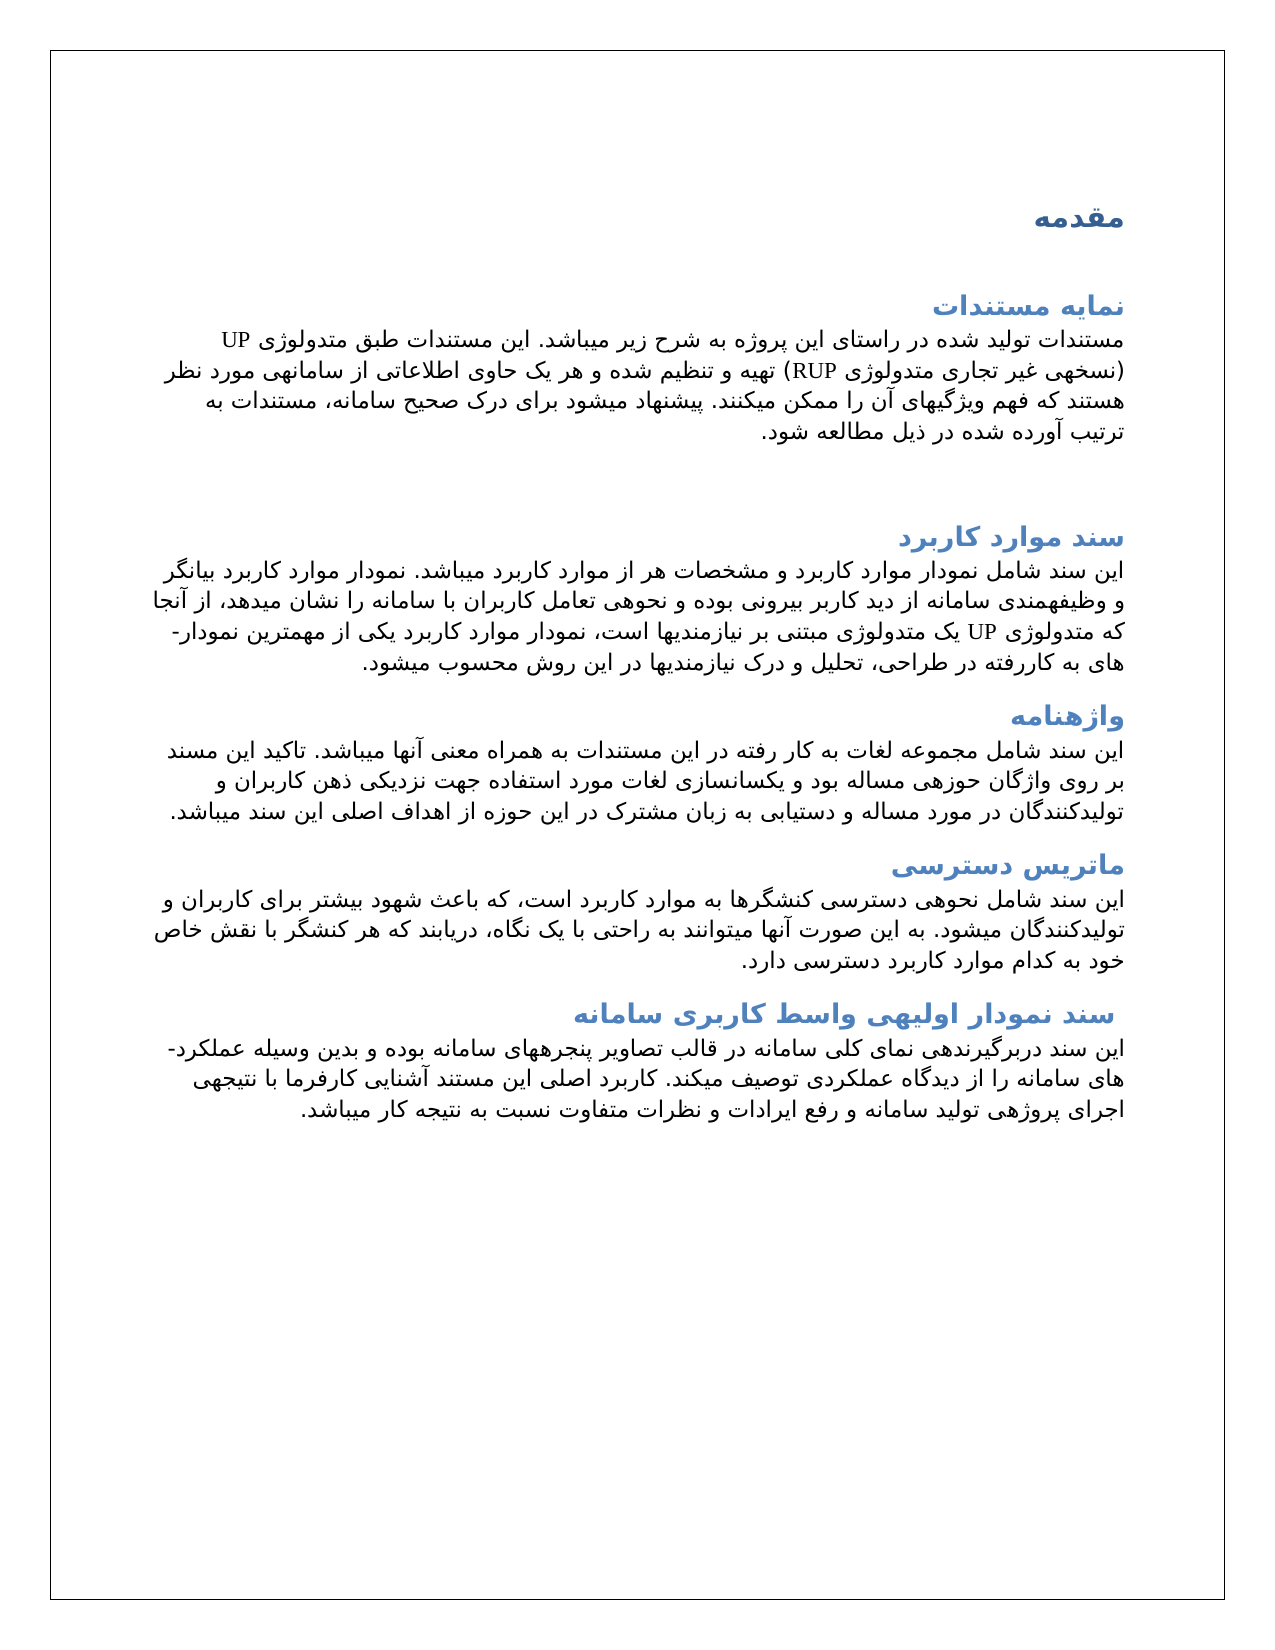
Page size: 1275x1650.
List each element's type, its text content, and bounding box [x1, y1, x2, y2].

subtitle سند موارد کاربرد [150, 521, 1125, 552]
text این سند دربرگیرندهی نمای کلی سامانه در قالب تصاویر پنجرههای سامانه بوده و بدین وسیله عملکردهای سامانه را از دیدگاه عملکردی توصیف میکند. کاربرد اصلی این مستند آشنایی کارفرما با نتیجهی اجرای پروژهی تولید سامانه و رفع ایرادات و نظرات متفاوت نسبت به نتیجه کار میباشد. [150, 1035, 1125, 1123]
text این سند شامل نحوهی دسترسی کنشگرها به موارد کاربرد است، که باعث شهود بیشتر برای کاربران و تولیدکنندگان میشود. به این صورت آنها میتوانند به راحتی با یک نگاه، دریابند که هر کنشگر با نقش خاص خود به کدام موارد کاربرد دسترسی دارد. [150, 886, 1125, 974]
subtitle سند نمودار اولیهی واسط کاربری سامانه [150, 998, 1125, 1030]
subtitle نمایه مستندات [150, 290, 1125, 322]
subtitle ماتریس دسترسی [150, 849, 1125, 881]
text مستندات تولید شده در راستای این پروژه به شرح زیر میباشد. این مستندات طبق متدولوژی UP (نسخهی غیر تجاری متدولوژی RUP) تهیه و تنظیم شده و هر یک حاوی اطلاعاتی از سامانهی مورد نظر هستند که فهم ویژگیهای آن را ممکن میکنند. پیشنهاد میشود برای درک صحیح سامانه، مستندات به ترتیب آورده شده در ذیل مطالعه شود. [150, 326, 1125, 445]
text این سند شامل نمودار موارد کاربرد و مشخصات هر از موارد کاربرد میباشد. نمودار موارد کاربرد بیانگر و وظیفهمندی سامانه از دید کاربر بیرونی بوده و نحوهی تعامل کاربران با سامانه را نشان میدهد، از آنجا که متدولوژی UP یک متدولوژی مبتنی بر نیازمندیها است، نمودار موارد کاربرد یکی از مهمترین نمودارهای به کاررفته در طراحی، تحلیل و درک نیازمندیها در این روش محسوب میشود. [150, 557, 1125, 676]
subtitle مقدمه [150, 200, 1125, 234]
text این سند شامل مجموعه لغات به کار رفته در این مستندات به همراه معنی آنها میباشد. تاکید این مسند بر روی واژگان حوزهی مساله بود و یکسانسازی لغات مورد استفاده جهت نزدیکی ذهن کاربران و تولیدکنندگان در مورد مساله و دستیابی به زبان مشترک در این حوزه از اهداف اصلی این سند میباشد. [150, 737, 1125, 825]
subtitle واژهنامه [150, 701, 1125, 732]
